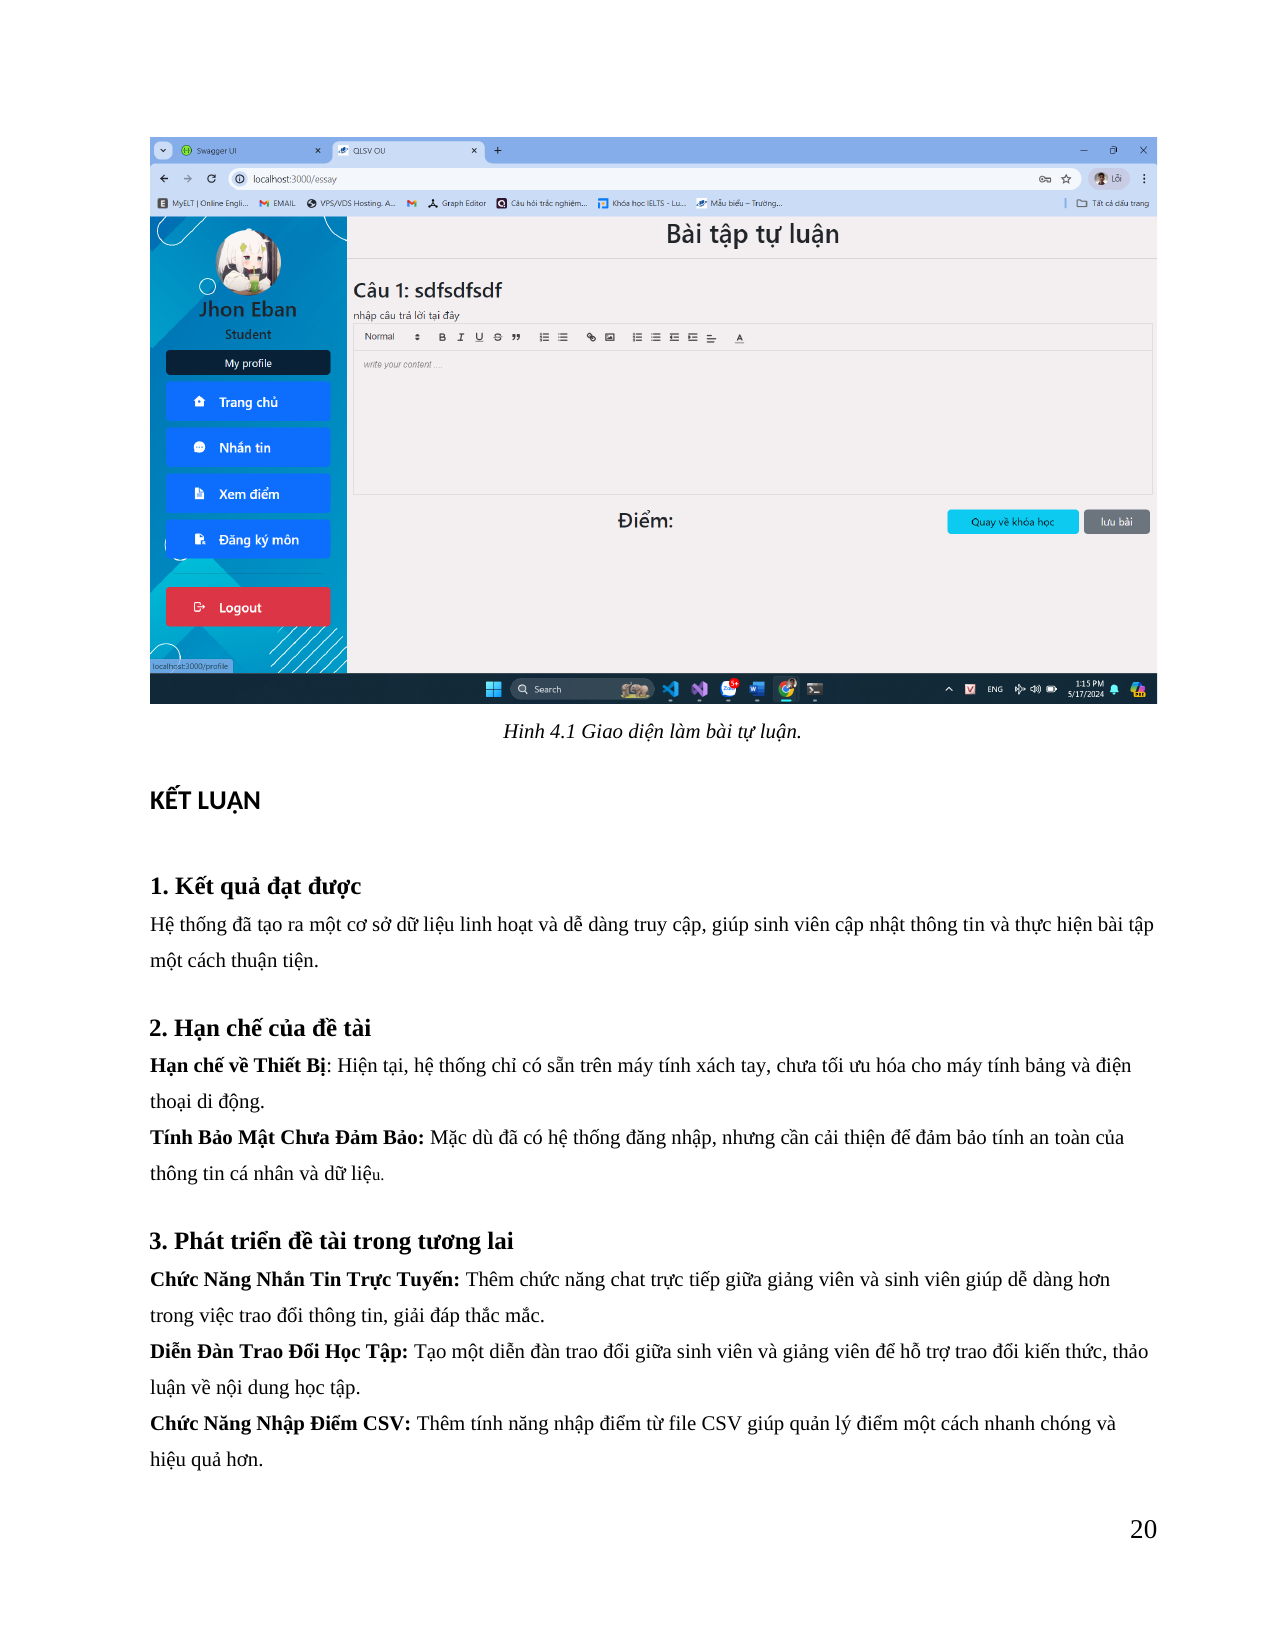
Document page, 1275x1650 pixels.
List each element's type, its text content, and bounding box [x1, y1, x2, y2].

text Chức Năng Nhắn Tin Trực Tuyến: Thêm chức năng chat trực tiếp giữa giảng viên và sinh viên giúp dễ dàng hơn trong việc trao đổi thông tin, giải đáp thắc mắc. [150, 1267, 1157, 1327]
text Chức Năng Nhập Điểm CSV: Thêm tính năng nhập điểm từ file CSV giúp quản lý điểm một cách nhanh chóng và hiệu quả hơn. [150, 1411, 1157, 1471]
picture [167, 428, 330, 466]
text Tính Bảo Mật Chưa Đảm Bảo: Mặc dù đã có hệ thống đăng nhập, nhưng cần cải thiện để đảm bảo tính an toàn của thông tin cá nhân và dữ liệu. [150, 1125, 1157, 1185]
text Diễn Đàn Trao Đổi Học Tập: Tạo một diễn đàn trao đổi giữa sinh viên và giảng viên để hỗ trợ trao đổi kiến thức, thảo luận về nội dung học tập. [150, 1339, 1157, 1399]
text Hinh 4.1 Giao diện làm bài tự luận. [150, 719, 1157, 743]
picture [167, 351, 329, 374]
subtitle KẾT LUẬN [149, 759, 1157, 816]
subtitle 2. Hạn chế của đề tài [149, 1013, 1157, 1042]
text Hạn chế về Thiết Bị: Hiện tại, hệ thống chỉ có sẵn trên máy tính xách tay, chưa tối ưu hóa cho máy tính bảng và điện thoại di động. [150, 1053, 1157, 1113]
subtitle 3. Phát triển đề tài trong tương lai [149, 1226, 1157, 1255]
picture [216, 229, 280, 295]
subtitle 1. Kết quả đạt được [149, 849, 1157, 900]
picture [150, 137, 1158, 704]
picture [150, 520, 330, 637]
picture [167, 382, 330, 420]
picture [253, 303, 260, 316]
picture [167, 474, 330, 512]
text Hệ thống đã tạo ra một cơ sở dữ liệu linh hoạt và dễ dàng truy cập, giúp sinh viên cập nhật thông tin và thực hiện bài tập một cách thuận tiện. [150, 912, 1157, 972]
